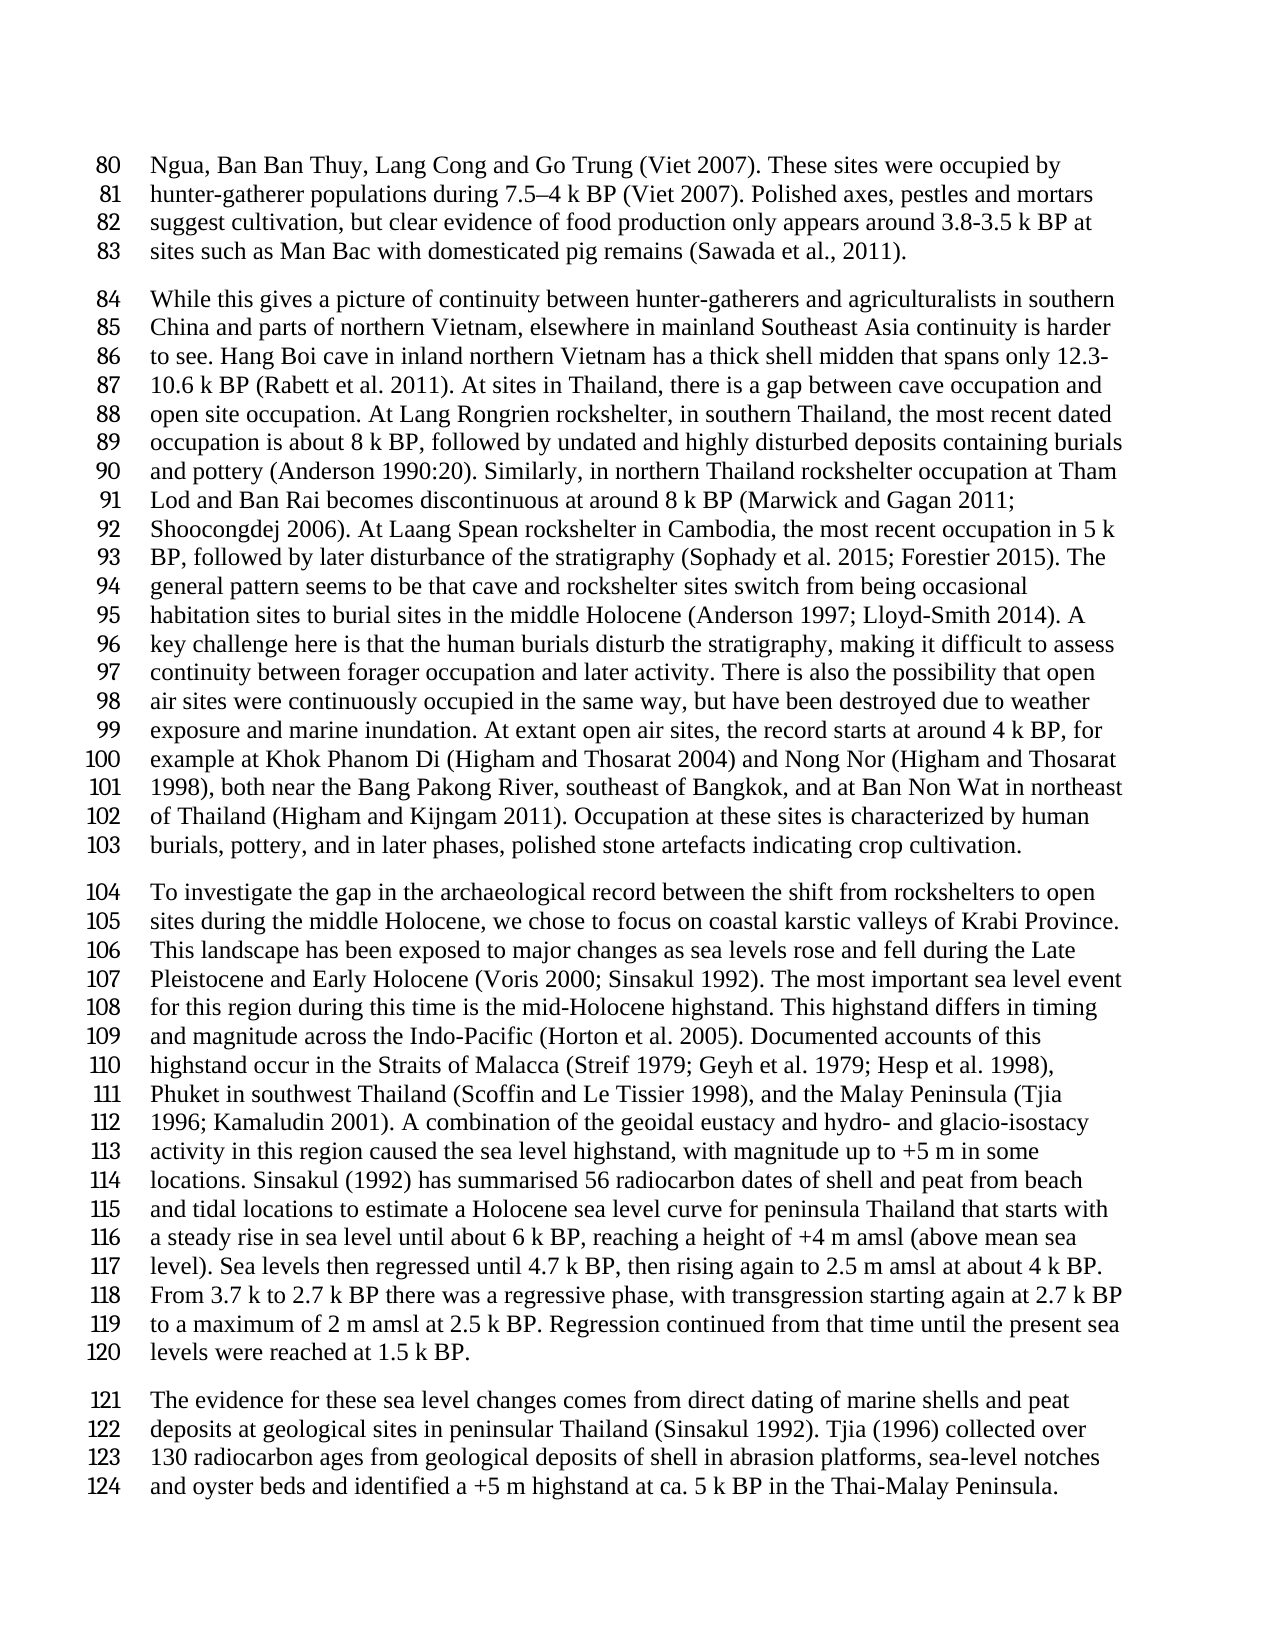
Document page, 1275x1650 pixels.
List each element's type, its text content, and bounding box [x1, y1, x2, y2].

text To investigate the gap in the archaeological record between the shift from rockshelters to open sites during the middle Holocene, we chose to focus on coastal karstic valleys of Krabi Province. This landscape has been exposed to major changes as sea levels rose and fell during the Late Pleistocene and Early Holocene (Voris 2000; Sinsakul 1992). The most important sea level event for this region during this time is the mid-Holocene highstand. This highstand differs in timing and magnitude across the Indo-Pacific (Horton et al. 2005). Documented accounts of this highstand occur in the Straits of Malacca (Streif 1979; Geyh et al. 1979; Hesp et al. 1998), Phuket in southwest Thailand (Scoffin and Le Tissier 1998), and the Malay Peninsula (Tjia 1996; Kamaludin 2001). A combination of the geoidal eustacy and hydro- and glacio-isostacy activity in this region caused the sea level highstand, with magnitude up to +5 m in some locations. Sinsakul (1992) has summarised 56 radiocarbon dates of shell and peat from beach and tidal locations to estimate a Holocene sea level curve for peninsula Thailand that starts with a steady rise in sea level until about 6 k BP, reaching a height of +4 m amsl (above mean sea level). Sea levels then regressed until 4.7 k BP, then rising again to 2.5 m amsl at about 4 k BP. From 3.7 k to 2.7 k BP there was a regressive phase, with transgression starting again at 2.7 k BP to a maximum of 2 m amsl at 2.5 k BP. Regression continued from that time until the present sea levels were reached at 1.5 k BP. [150, 877, 1125, 1366]
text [150, 150, 1125, 265]
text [150, 1385, 1125, 1500]
text While this gives a picture of continuity between hunter-gatherers and agriculturalists in southern China and parts of northern Vietnam, elsewhere in mainland Southeast Asia continuity is harder to see. Hang Boi cave in inland northern Vietnam has a thick shell midden that spans only 12.3-10.6 k BP (Rabett et al. 2011). At sites in Thailand, there is a gap between cave occupation and open site occupation. At Lang Rongrien rockshelter, in southern Thailand, the most recent dated occupation is about 8 k BP, followed by undated and highly disturbed deposits containing burials and pottery (Anderson 1990:20). Similarly, in northern Thailand rockshelter occupation at Tham Lod and Ban Rai becomes discontinuous at around 8 k BP (Marwick and Gagan 2011; Shoocongdej 2006). At Laang Spean rockshelter in Cambodia, the most recent occupation in 5 k BP, followed by later disturbance of the stratigraphy (Sophady et al. 2015; Forestier 2015). The general pattern seems to be that cave and rockshelter sites switch from being occasional habitation sites to burial sites in the middle Holocene (Anderson 1997; Lloyd-Smith 2014). A key challenge here is that the human burials disturb the stratigraphy, making it difficult to assess continuity between forager occupation and later activity. There is also the possibility that open air sites were continuously occupied in the same way, but have been destroyed due to weather exposure and marine inundation. At extant open air sites, the record starts at around 4 k BP, for example at Khok Phanom Di (Higham and Thosarat 2004) and Nong Nor (Higham and Thosarat 1998), both near the Bang Pakong River, southeast of Bangkok, and at Ban Non Wat in northeast of Thailand (Higham and Kijngam 2011). Occupation at these sites is characterized by human burials, pottery, and in later phases, polished stone artefacts indicating crop cultivation. [150, 284, 1125, 859]
